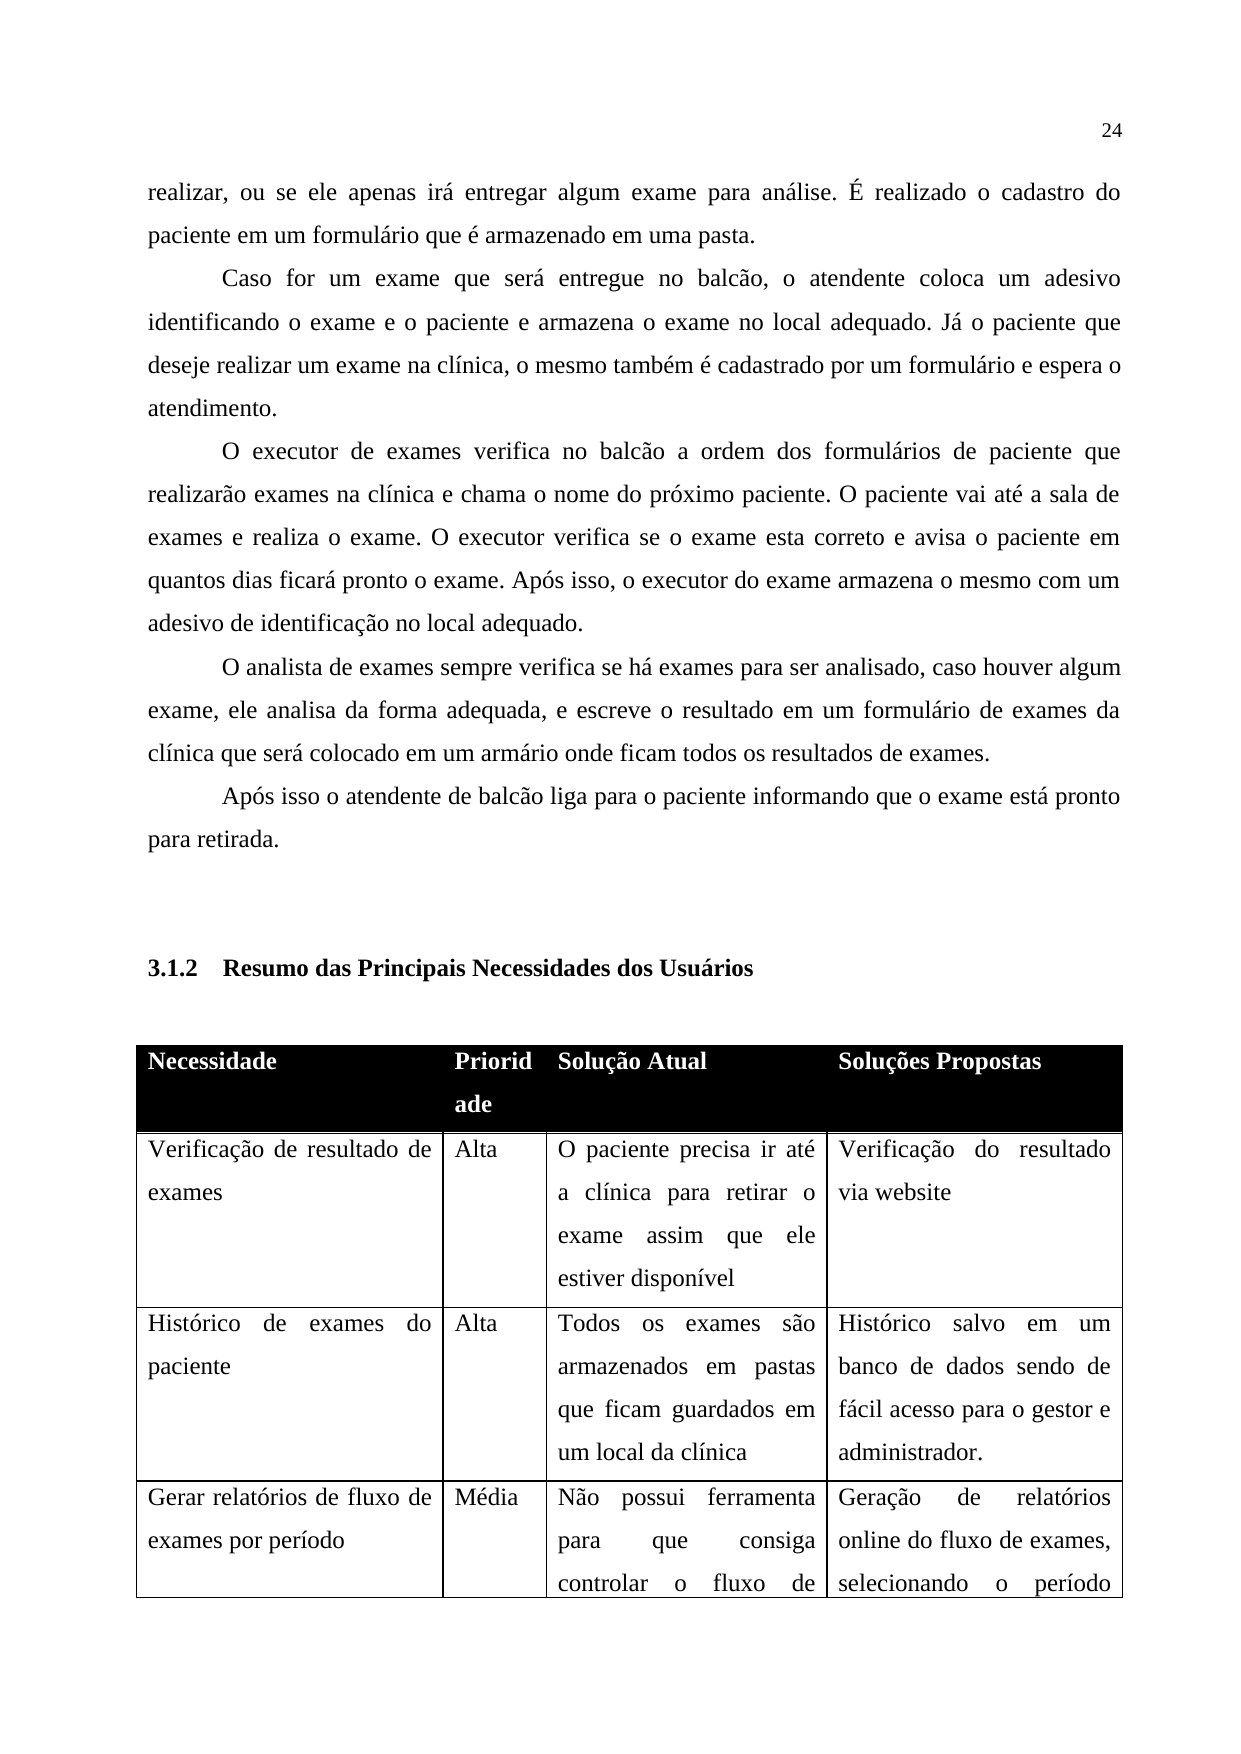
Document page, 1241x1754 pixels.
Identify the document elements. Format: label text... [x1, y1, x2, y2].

table_cell Média [444, 1482, 546, 1597]
table_cell Verificação de resultado de exames [137, 1134, 442, 1306]
table_cell Histórico salvo em um banco de dados sendo de fácil acesso para o gestor e administrador. [828, 1308, 1122, 1480]
text Após isso o atendente de balcão liga para o paciente informando que o exame está pronto para retirada. [148, 781, 1122, 853]
table_cell Alta [444, 1308, 546, 1480]
table_header Prioridade [444, 1046, 546, 1132]
text O analista de exames sempre verifica se há exames para ser analisado, caso houver algum exame, ele analisa da forma adequada, e escreve o resultado em um formulário de exames da clínica que será colocado em um armário onde ficam todos os resultados de exames. [148, 652, 1122, 767]
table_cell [137, 1482, 442, 1597]
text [148, 177, 1122, 249]
table_header Solução Atual [547, 1046, 826, 1132]
text O executor de exames verifica no balcão a ordem dos formulários de paciente que realizarão exames na clínica e chama o nome do próximo paciente. O paciente vai até a sala de exames e realiza o exame. O executor verifica se o exame esta correto e avisa o paciente em quantos dias ficará pronto o exame. Após isso, o executor do exame armazena o mesmo com um adesivo de identificação no local adequado. [148, 436, 1122, 637]
table_header Necessidade [137, 1046, 442, 1132]
text Caso for um exame que será entregue no balcão, o atendente coloca um adesivo identificando o exame e o paciente e armazena o exame no local adequado. Já o paciente que deseje realizar um exame na clínica, o mesmo também é cadastrado por um formulário e espera o atendimento. [148, 263, 1122, 422]
table_cell Histórico de exames do paciente [137, 1308, 442, 1480]
table_cell Todos os exames são armazenados em pastas que ficam guardados em um local da clínica [547, 1308, 826, 1480]
table_cell Alta [444, 1134, 546, 1306]
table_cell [547, 1482, 826, 1597]
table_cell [828, 1482, 1122, 1597]
table_cell Verificação do resultado via website [828, 1134, 1122, 1306]
table_header Soluções Propostas [828, 1046, 1122, 1132]
subtitle Resumo das Principais Necessidades dos Usuários [148, 953, 1122, 982]
table_cell O paciente precisa ir até a clínica para retirar o exame assim que ele estiver disponível [547, 1134, 826, 1306]
